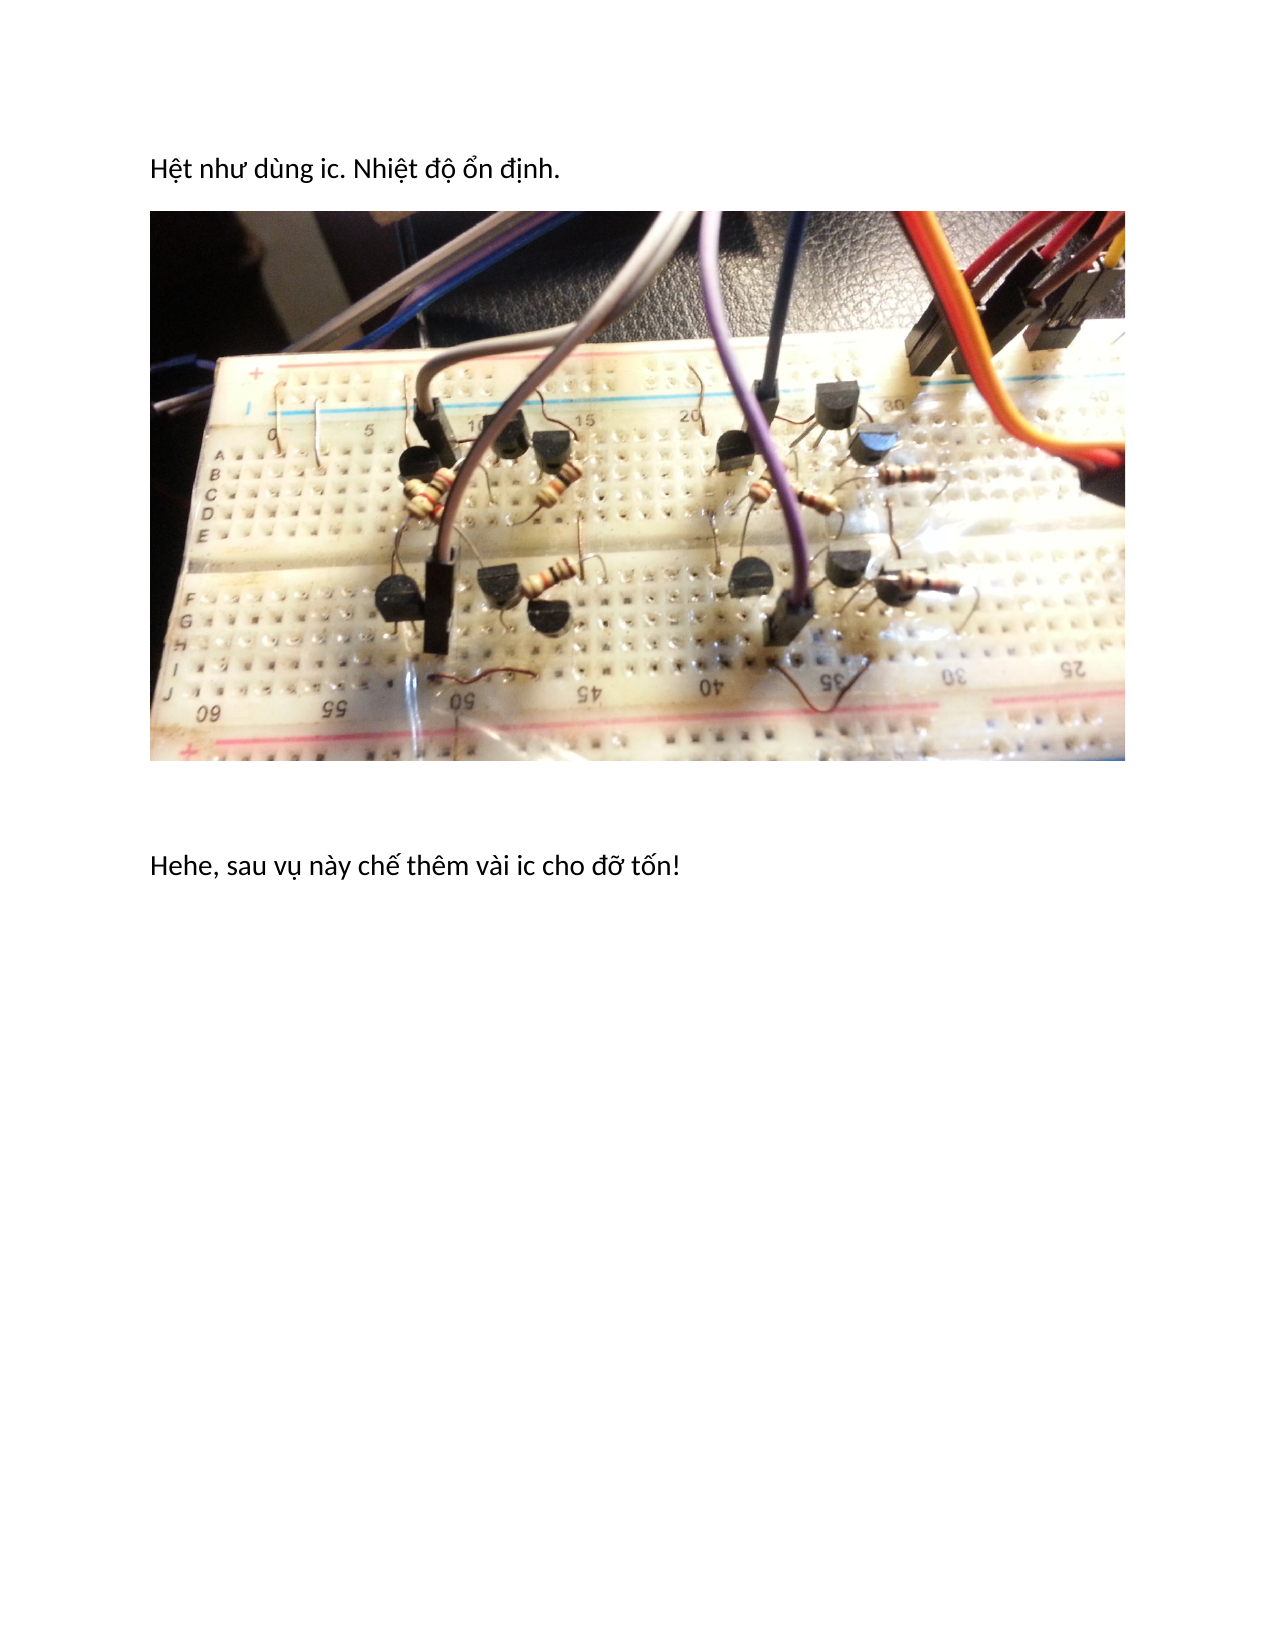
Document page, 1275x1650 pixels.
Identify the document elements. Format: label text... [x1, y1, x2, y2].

text Hệt như dùng ic. Nhiệt độ ổn định. [150, 150, 1125, 186]
picture [150, 211, 1125, 761]
text Hehe, sau vụ này chế thêm vài ic cho đỡ tốn! [150, 847, 1125, 883]
